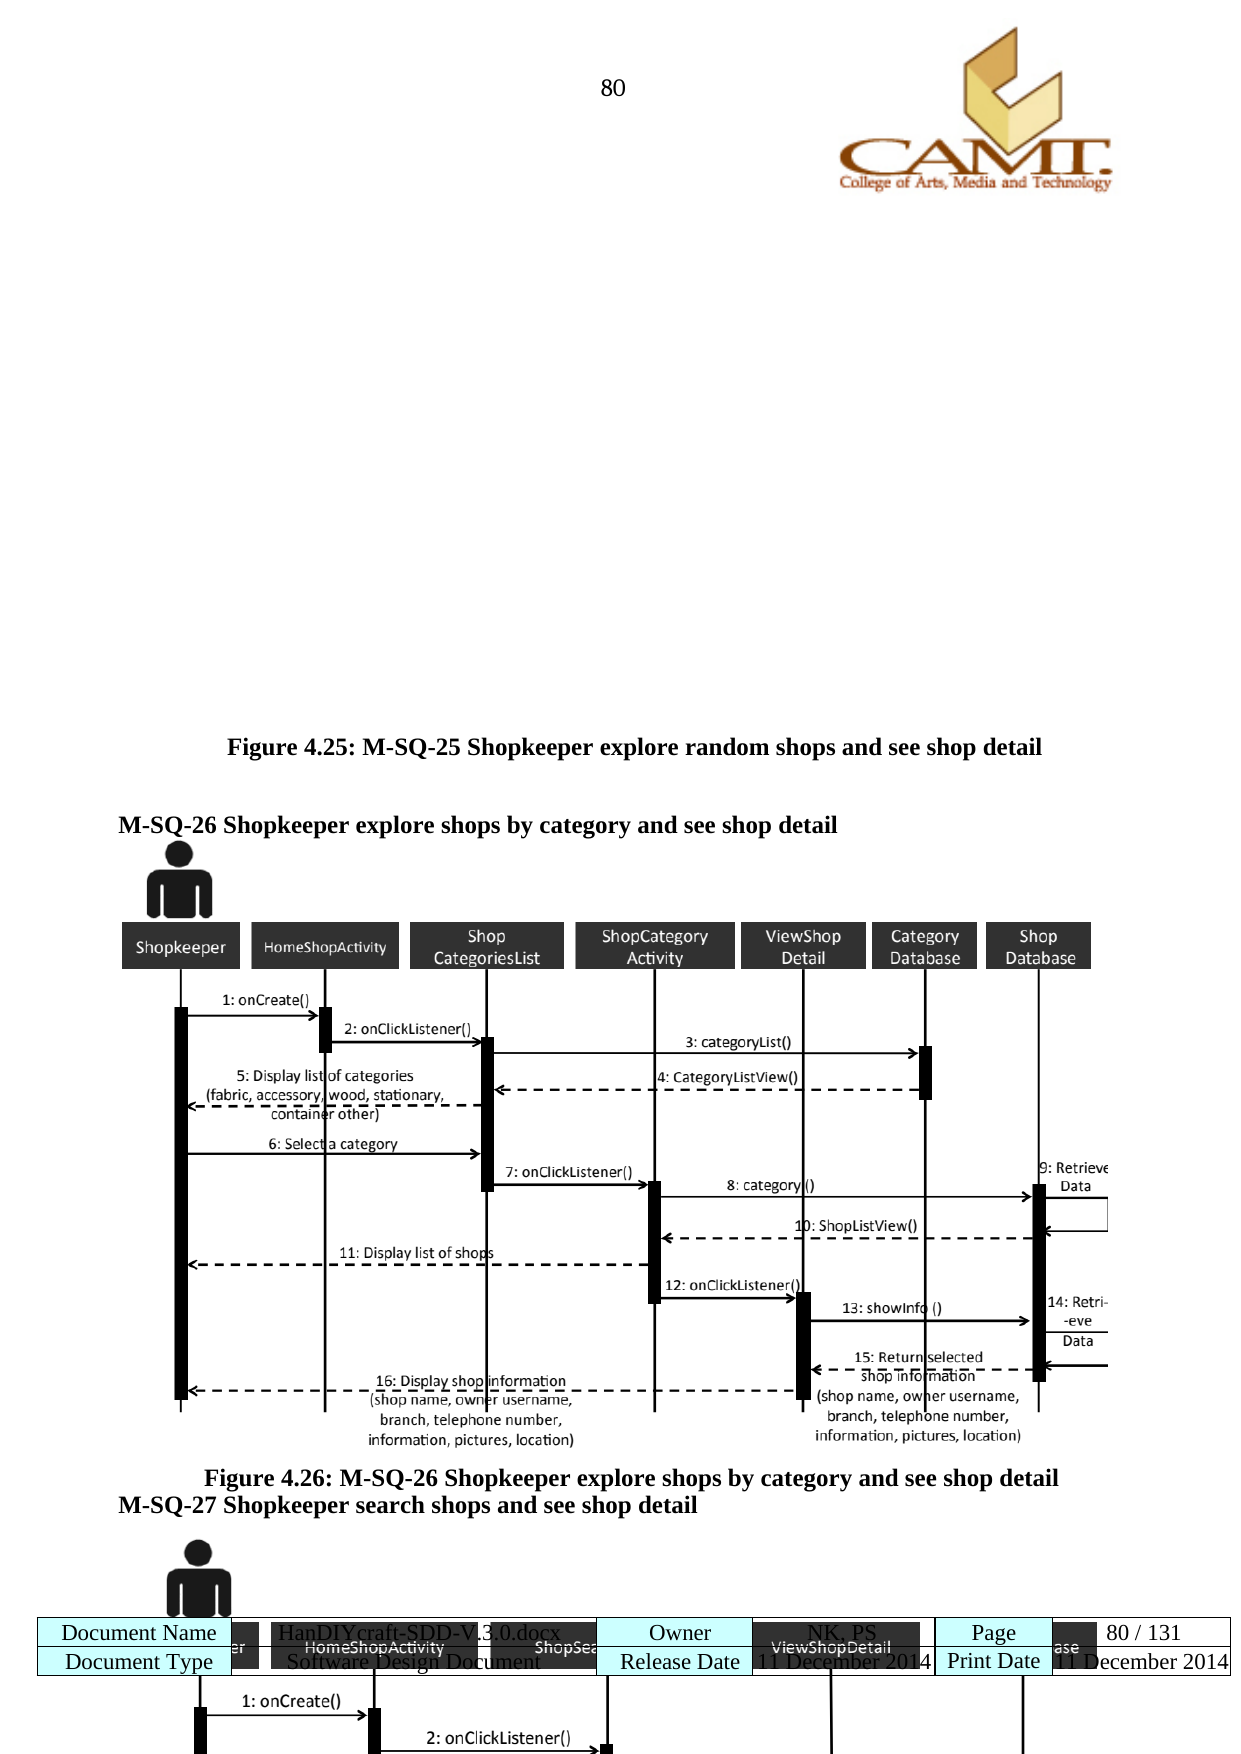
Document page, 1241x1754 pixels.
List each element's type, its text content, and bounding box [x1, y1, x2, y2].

text M-SQ-26 Shopkeeper explore shops by category and see shop detail [118, 810, 1108, 839]
picture [755, 18, 1221, 207]
text M-SQ-27 Shopkeeper search shops and see shop detail [118, 1491, 1108, 1519]
